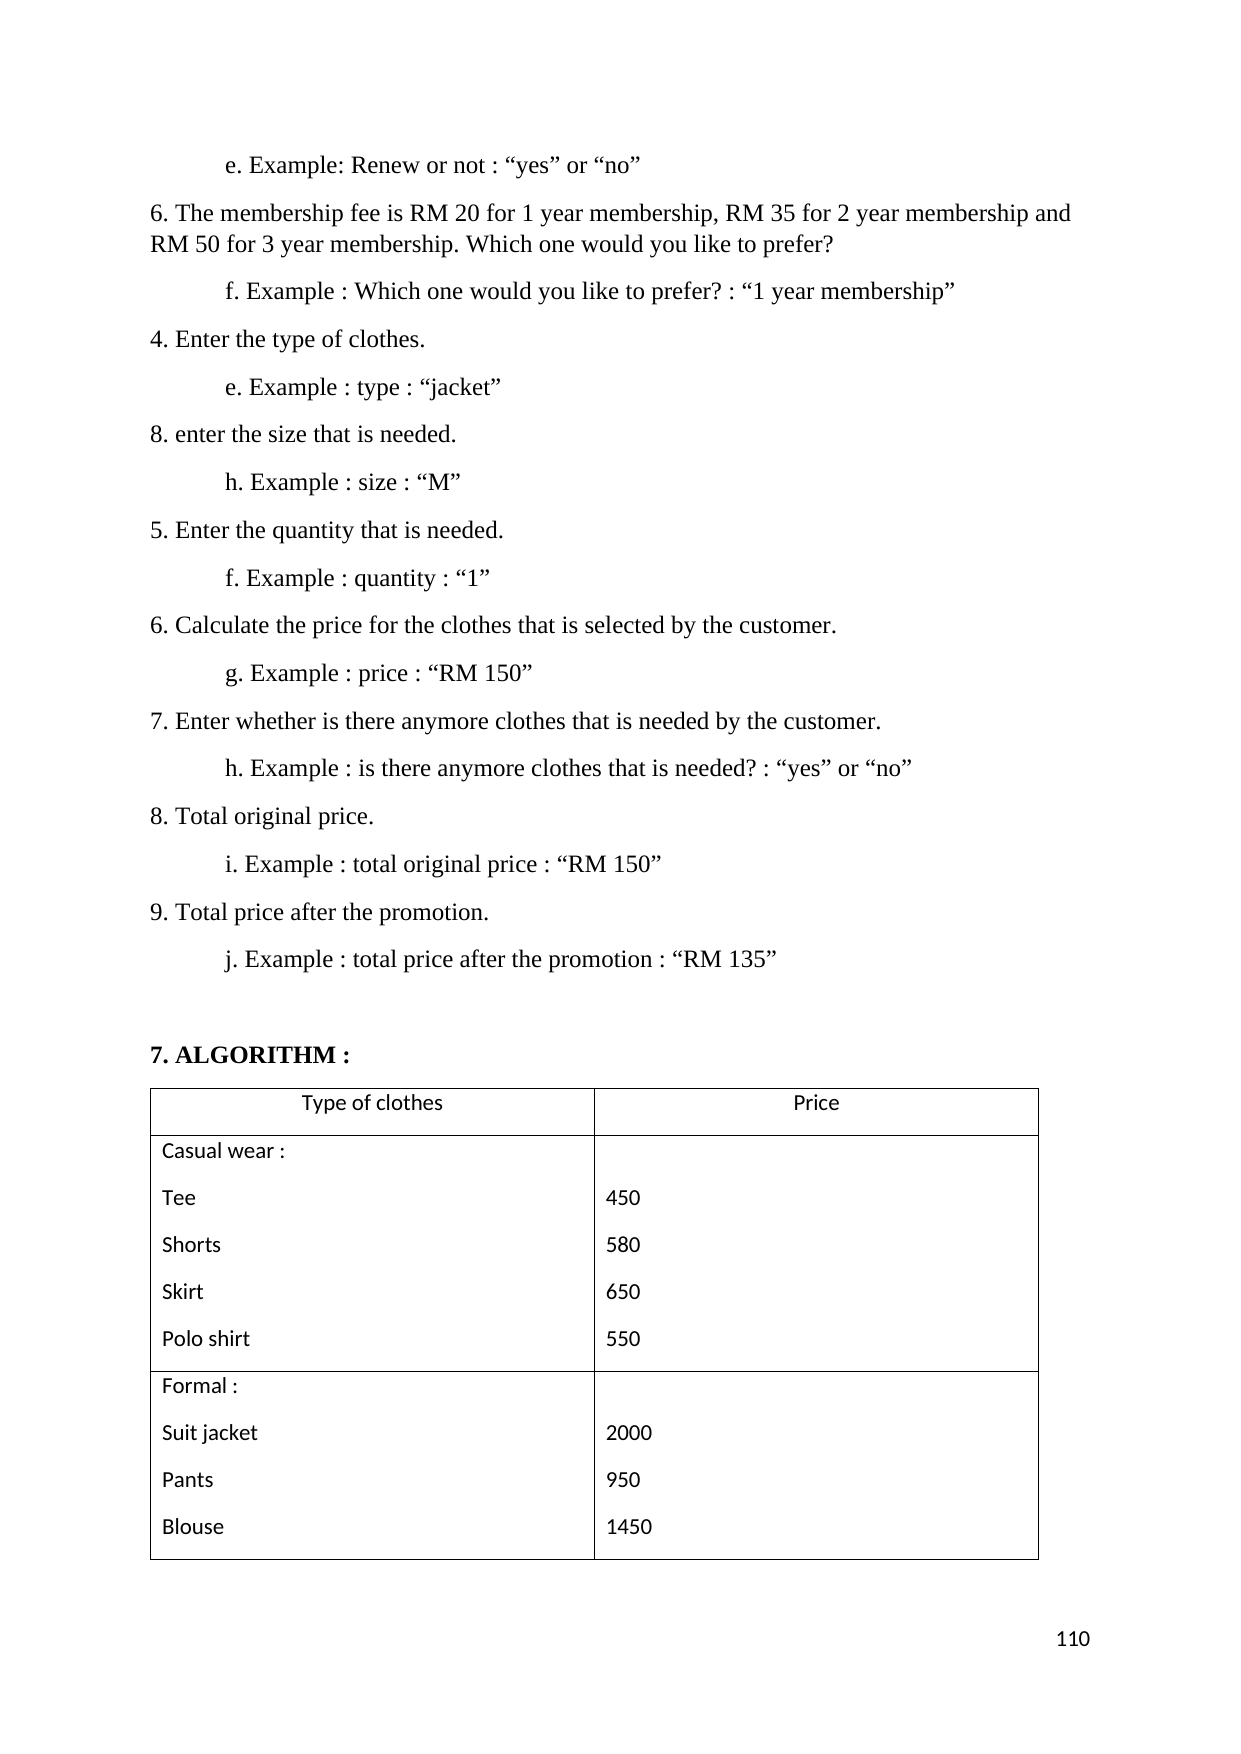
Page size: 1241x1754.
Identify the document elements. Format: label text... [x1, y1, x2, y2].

text 7. ALGORITHM : [150, 1040, 1090, 1068]
text 4. Enter the type of clothes. [150, 324, 1090, 353]
text 8. enter the size that is needed. [150, 419, 1090, 448]
text i. Example : total original price : “RM 150” [150, 849, 1090, 878]
text h. Example : size : “M” [150, 467, 1090, 496]
text 6. The membership fee is RM 20 for 1 year membership, RM 35 for 2 year membership and RM 50 for 3 year membership. Which one would you like to prefer? [150, 198, 1090, 257]
text 6. Calculate the price for the clothes that is selected by the customer. [150, 610, 1090, 639]
text g. Example : price : “RM 150” [150, 658, 1090, 687]
table_cell 450 580 650 550 [595, 1136, 1038, 1371]
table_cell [151, 1372, 594, 1559]
text 8. Total original price. [150, 801, 1090, 830]
text 5. Enter the quantity that is needed. [150, 515, 1090, 544]
text j. Example : total price after the promotion : “RM 135” [150, 944, 1090, 973]
table_header Type of clothes [151, 1089, 594, 1135]
table_header Price [595, 1089, 1038, 1135]
text f. Example : quantity : “1” [150, 563, 1090, 591]
text f. Example : Which one would you like to prefer? : “1 year membership” [150, 276, 1090, 305]
text h. Example : is there anymore clothes that is needed? : “yes” or “no” [150, 753, 1090, 782]
text 7. Enter whether is there anymore clothes that is needed by the customer. [150, 706, 1090, 734]
table_cell Casual wear : Tee Shorts Skirt Polo shirt [151, 1136, 594, 1371]
text 9. Total price after the promotion. [150, 897, 1090, 925]
text e. Example: Renew or not : “yes” or “no” [150, 150, 1090, 179]
text e. Example : type : “jacket” [150, 372, 1090, 401]
table_cell 2000 950 1450 3500 [595, 1372, 1038, 1559]
